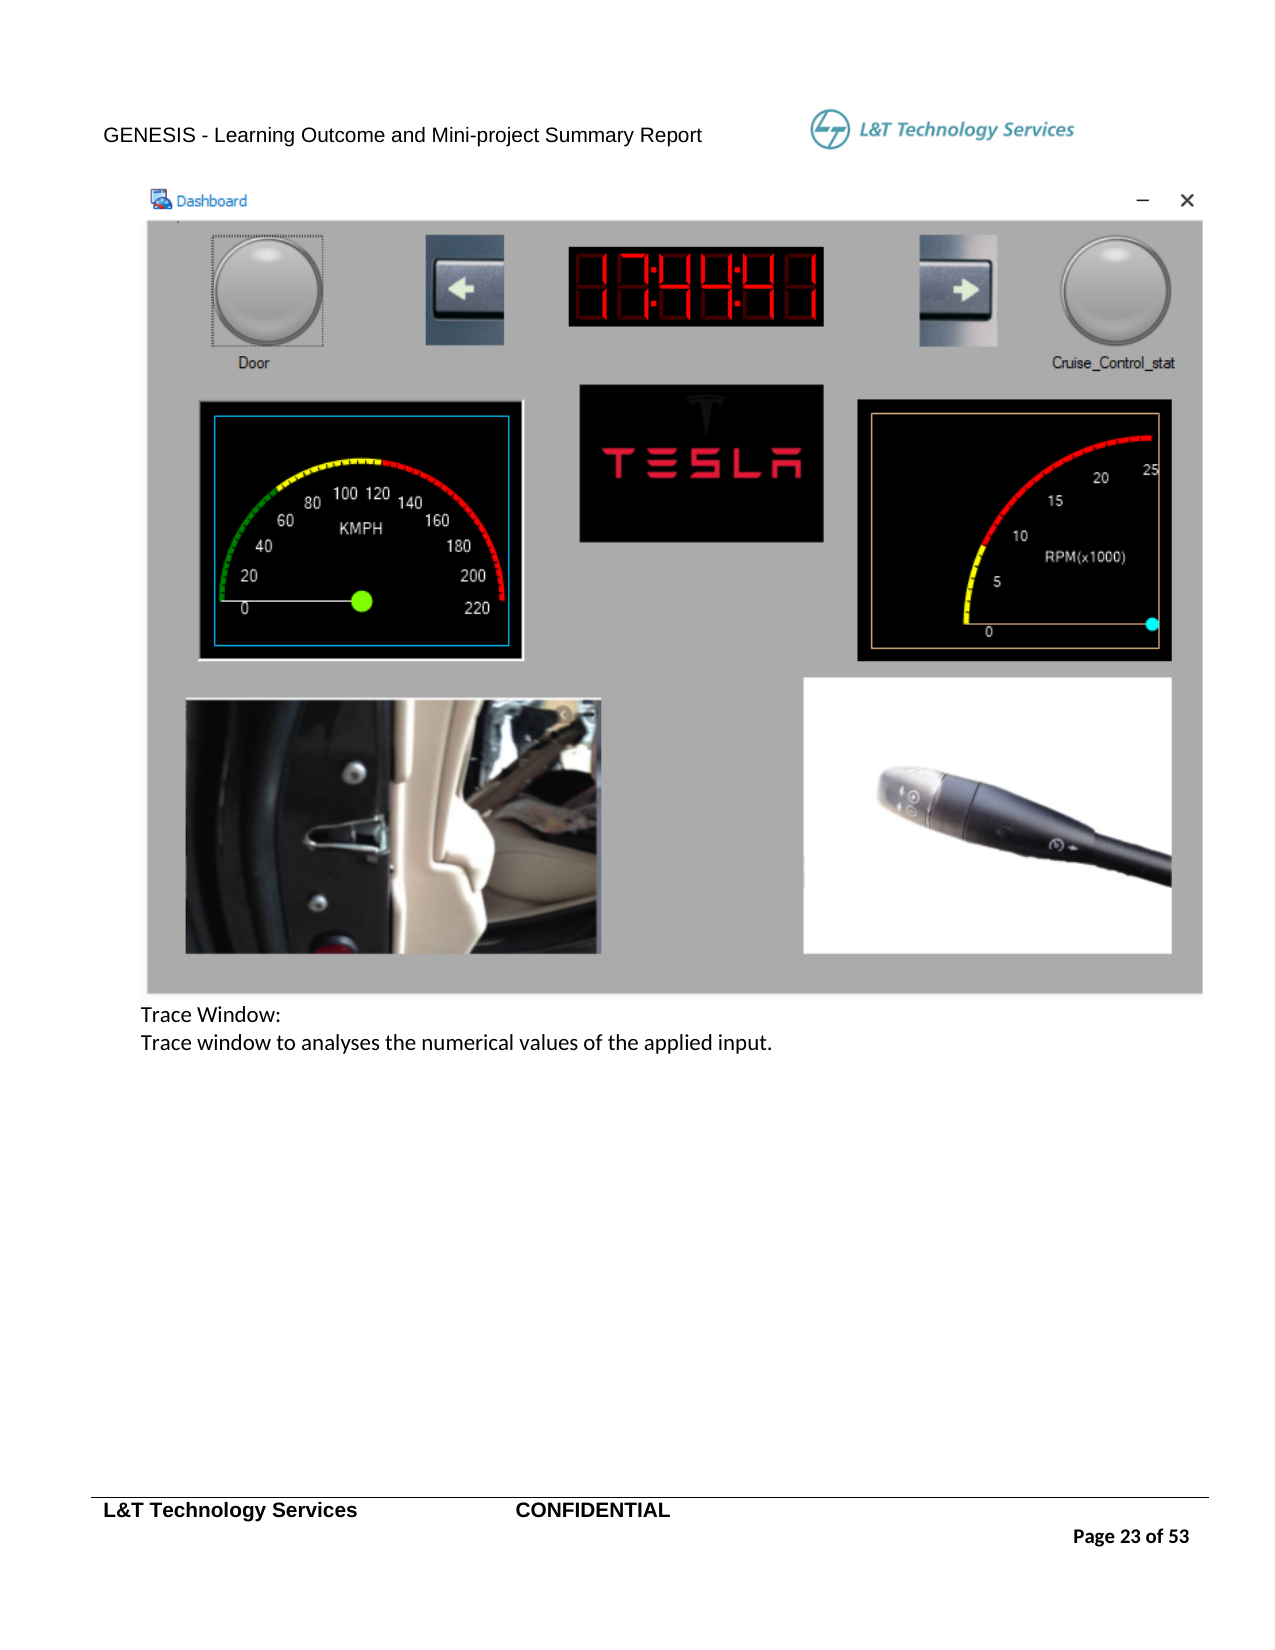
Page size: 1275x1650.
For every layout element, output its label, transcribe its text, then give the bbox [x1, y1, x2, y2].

picture [140, 185, 1203, 1000]
text Trace window to analyses the numerical values of the applied input. [103, 1028, 1162, 1056]
picture [808, 98, 1075, 162]
text Trace Window: [103, 1000, 1162, 1028]
